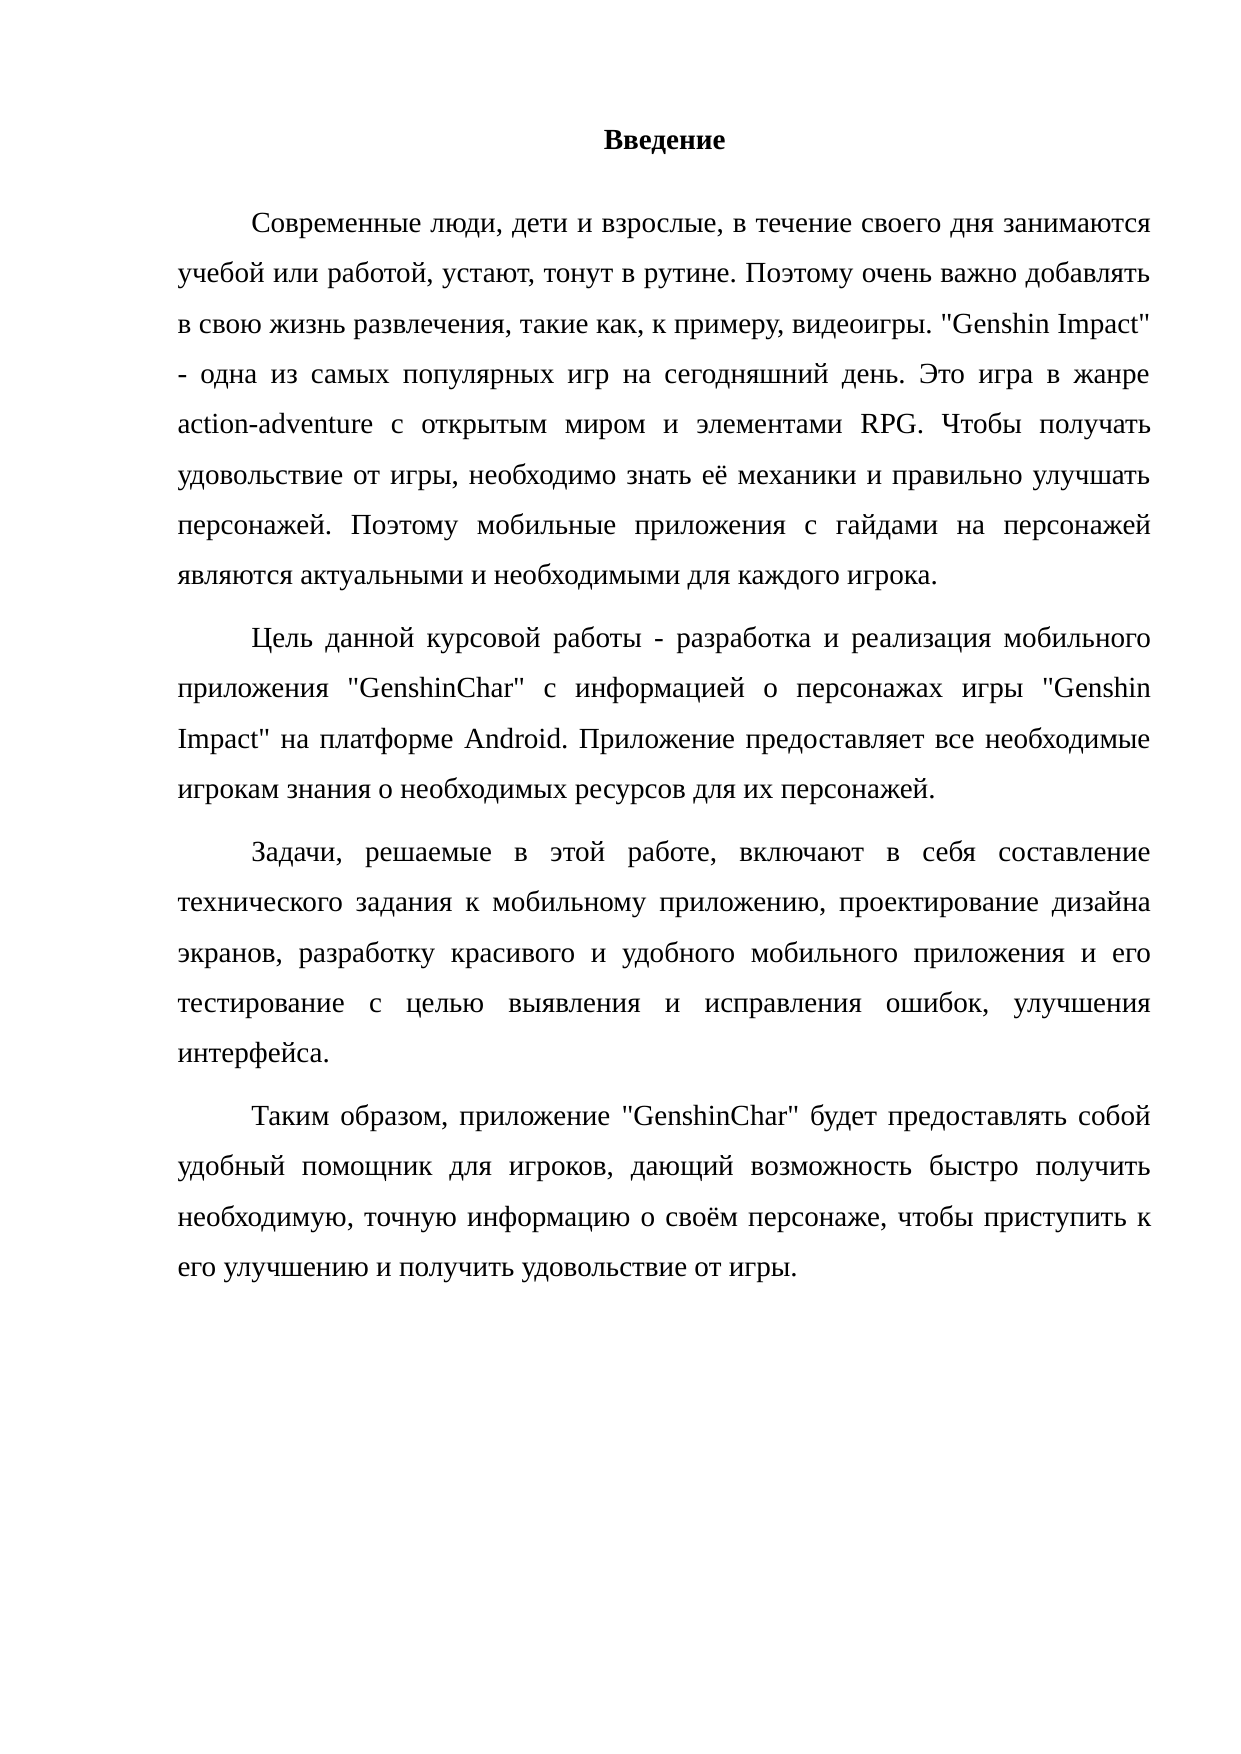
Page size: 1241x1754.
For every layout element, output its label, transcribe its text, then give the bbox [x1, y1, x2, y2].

text Таким образом, приложение "GenshinChar" будет предоставлять собой удобный помощник для игроков, дающий возможность быстро получить необходимую, точную информацию о своём персонаже, чтобы приступить к его улучшению и получить удовольствие от игры. [177, 1098, 1152, 1283]
text Цель данной курсовой работы - разработка и реализация мобильного приложения "GenshinChar" с информацией о персонажах игры "Genshin Impact" на платформе Android. Приложение предоставляет все необходимые игрокам знания о необходимых ресурсов для их персонажей. [177, 620, 1152, 805]
subtitle Введение [177, 122, 1152, 156]
text Современные люди, дети и взрослые, в течение своего дня занимаются учебой или работой, устают, тонут в рутине. Поэтому очень важно добавлять в свою жизнь развлечения, такие как, к примеру, видеоигры. "Genshin Impact" - одна из самых популярных игр на сегодняшний день. Это игра в жанре action-adventure с открытым миром и элементами RPG. Чтобы получать удовольствие от игры, необходимо знать её механики и правильно улучшать персонажей. Поэтому мобильные приложения с гайдами на персонажей являются актуальными и необходимыми для каждого игрока. [177, 205, 1152, 591]
text Задачи, решаемые в этой работе, включают в себя составление технического задания к мобильному приложению, проектирование дизайна экранов, разработку красивого и удобного мобильного приложения и его тестирование с целью выявления и исправления ошибок, улучшения интерфейса. [177, 834, 1152, 1069]
